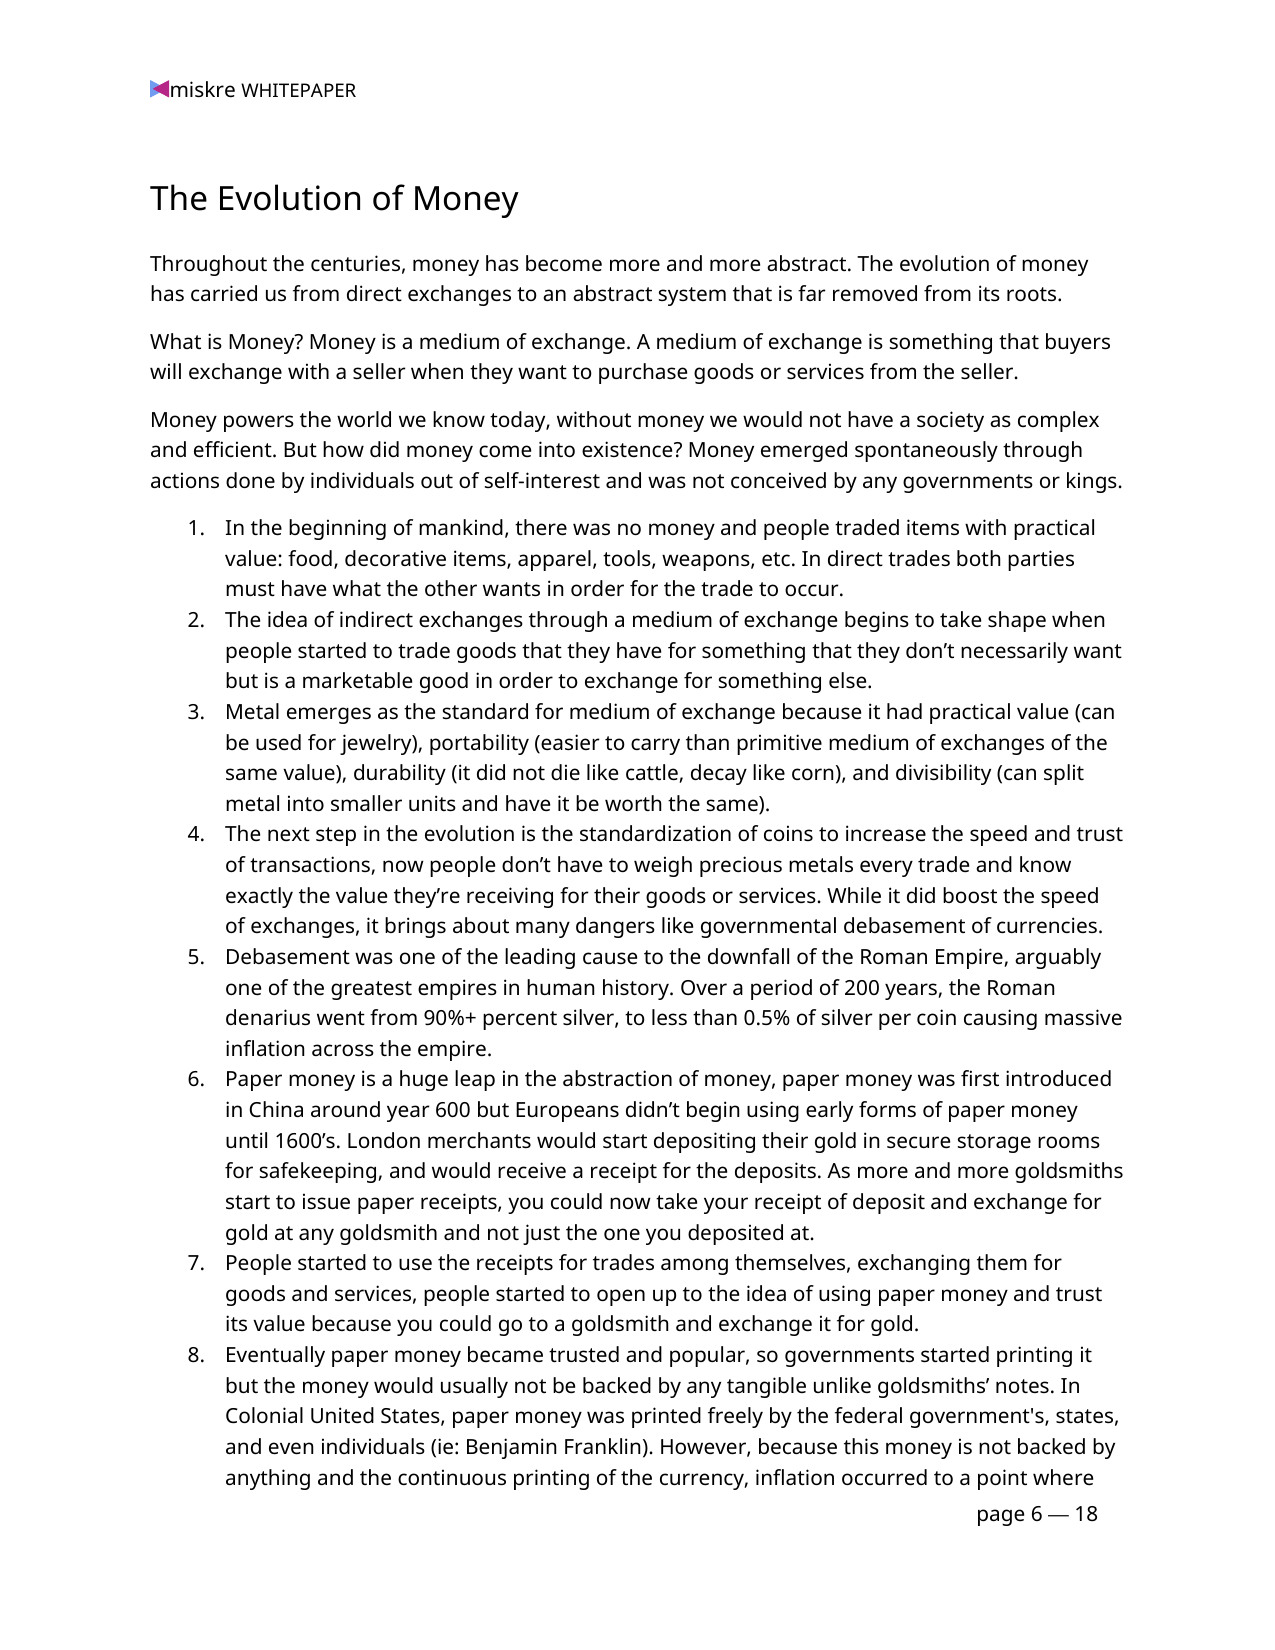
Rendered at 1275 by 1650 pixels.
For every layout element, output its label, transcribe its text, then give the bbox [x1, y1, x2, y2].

list In the beginning of mankind, there was no money and people traded items with practical value: food, decorative items, apparel, tools, weapons, etc. In direct trades both parties must have what the other wants in order for the trade to occur. [187, 513, 1125, 603]
subtitle The Evolution of Money [150, 175, 1125, 220]
list The next step in the evolution is the standardization of coins to increase the speed and trust of transactions, now people don’t have to weigh precious metals every trade and know exactly the value they’re receiving for their goods or services. While it did boost the speed of exchanges, it brings about many dangers like governmental debasement of currencies. [187, 819, 1125, 940]
list Debasement was one of the leading cause to the downfall of the Roman Empire, arguably one of the greatest empires in human history. Over a period of 200 years, the Roman denarius went from 90%+ percent silver, to less than 0.5% of silver per coin causing massive inflation across the empire. [187, 942, 1125, 1062]
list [187, 1340, 1125, 1491]
list The idea of indirect exchanges through a medium of exchange begins to take shape when people started to trade goods that they have for something that they don’t necessarily want but is a marketable good in order to exchange for something else. [187, 605, 1125, 695]
list Paper money is a huge leap in the abstraction of money, paper money was first introduced in China around year 600 but Europeans didn’t begin using early forms of paper money until 1600’s. London merchants would start depositing their gold in secure storage rooms for safekeeping, and would receive a receipt for the deposits. As more and more goldsmiths start to issue paper receipts, you could now take your receipt of deposit and exchange for gold at any goldsmith and not just the one you deposited at. [187, 1064, 1125, 1246]
text What is Money? Money is a medium of exchange. A medium of exchange is something that buyers will exchange with a seller when they want to purchase goods or services from the seller. [150, 327, 1125, 386]
list People started to use the receipts for trades among themselves, exchanging them for goods and services, people started to open up to the idea of using paper money and trust its value because you could go to a goldsmith and exchange it for gold. [187, 1248, 1125, 1338]
text Throughout the centuries, money has become more and more abstract. The evolution of money has carried us from direct exchanges to an abstract system that is far removed from its roots. [150, 249, 1125, 308]
text Money powers the world we know today, without money we would not have a society as complex and efficient. But how did money come into existence? Money emerged spontaneously through actions done by individuals out of self-interest and was not conceived by any governments or kings. [150, 405, 1125, 494]
list Metal emerges as the standard for medium of exchange because it had practical value (can be used for jewelry), portability (easier to carry than primitive medium of exchanges of the same value), durability (it did not die like cattle, decay like corn), and divisibility (can split metal into smaller units and have it be worth the same). [187, 697, 1125, 817]
